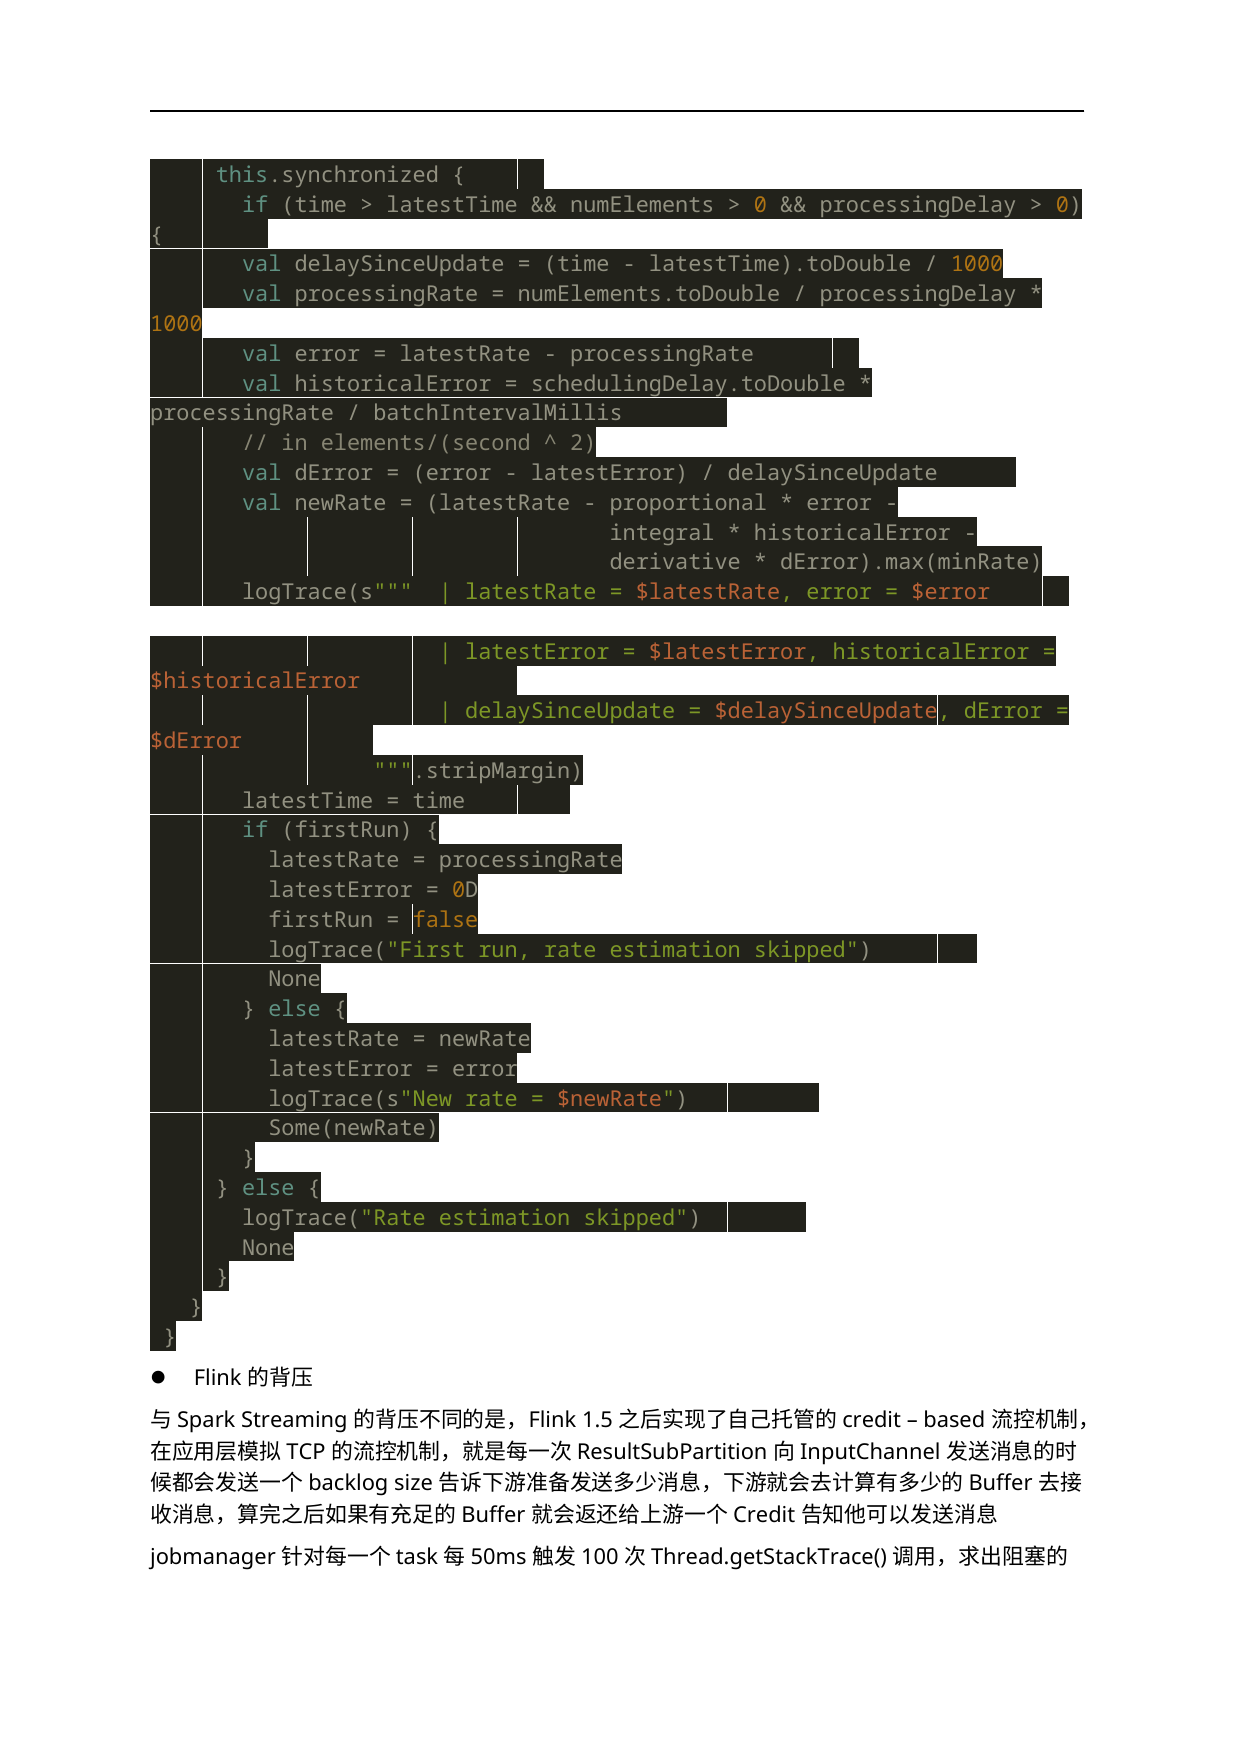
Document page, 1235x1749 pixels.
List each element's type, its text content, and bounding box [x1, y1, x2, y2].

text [150, 1539, 1084, 1570]
list Flink 的背压 [150, 1360, 1084, 1392]
text 与 Spark Streaming 的背压不同的是，Flink 1.5 之后实现了自己托管的 credit – based 流控机制，在应用层模拟 TCP 的流控机制，就是每一次 ResultSubPartition 向 InputChannel 发送消息的时候都会发送一个 backlog size 告诉下游准备发送多少消息，下游就会去计算有多少的 Buffer 去接收消息，算完之后如果有充足的 Buffer 就会返还给上游一个 Credit 告知他可以发送消息 [150, 1402, 1084, 1529]
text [150, 159, 1084, 1351]
